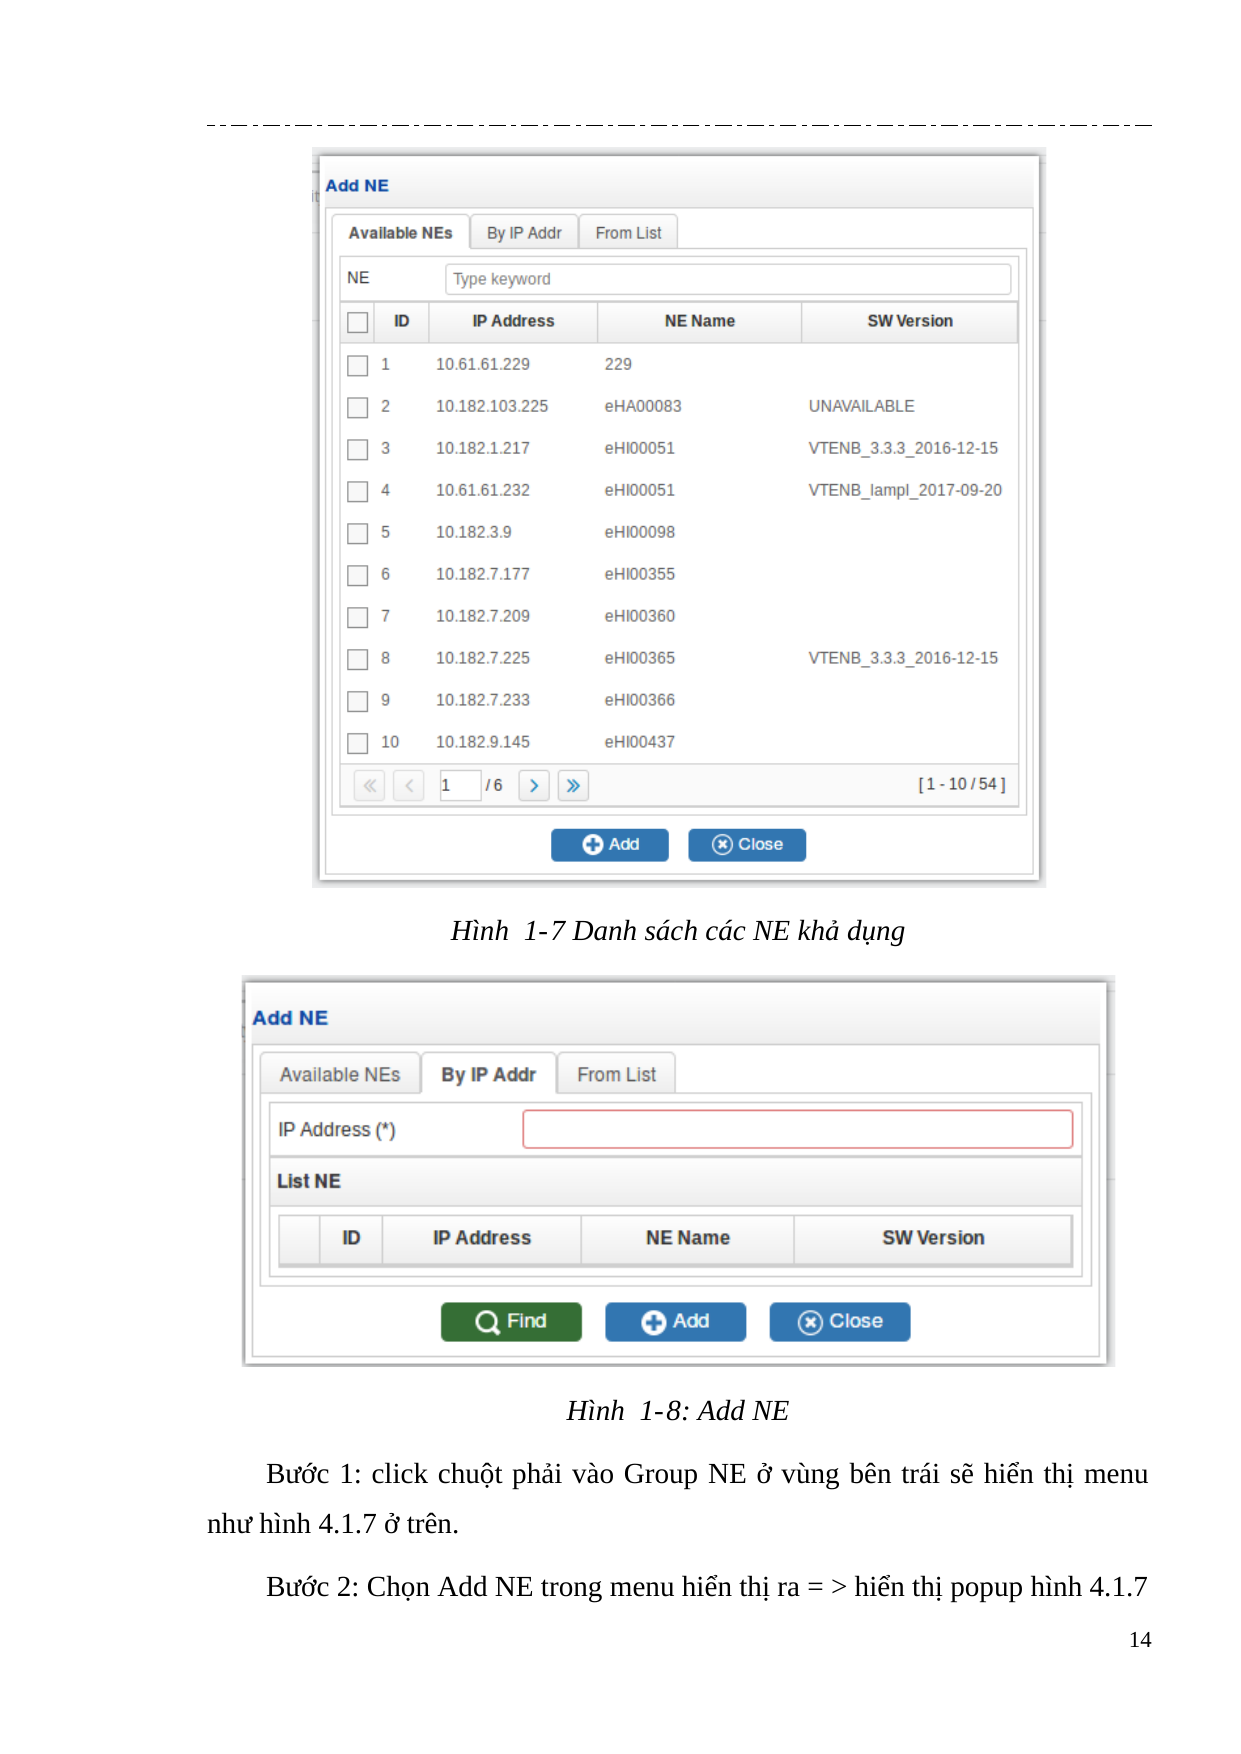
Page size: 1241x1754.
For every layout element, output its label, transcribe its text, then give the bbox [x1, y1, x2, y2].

text Hình 1-7 Danh sách các NE khả dụng [207, 913, 1152, 946]
text Hình 1-8: Add NE [207, 1393, 1152, 1427]
text Bước 1: click chuột phải vào Group NE ở vùng bên trái sẽ hiển thị menu như hình 4.1.7 ở trên. [207, 1456, 1150, 1540]
picture [241, 975, 1116, 1367]
text Bước 2: Chọn Add NE trong menu hiển thị ra = > hiển thị popup hình 4.1.7 [207, 1569, 1150, 1603]
picture [312, 147, 1047, 888]
